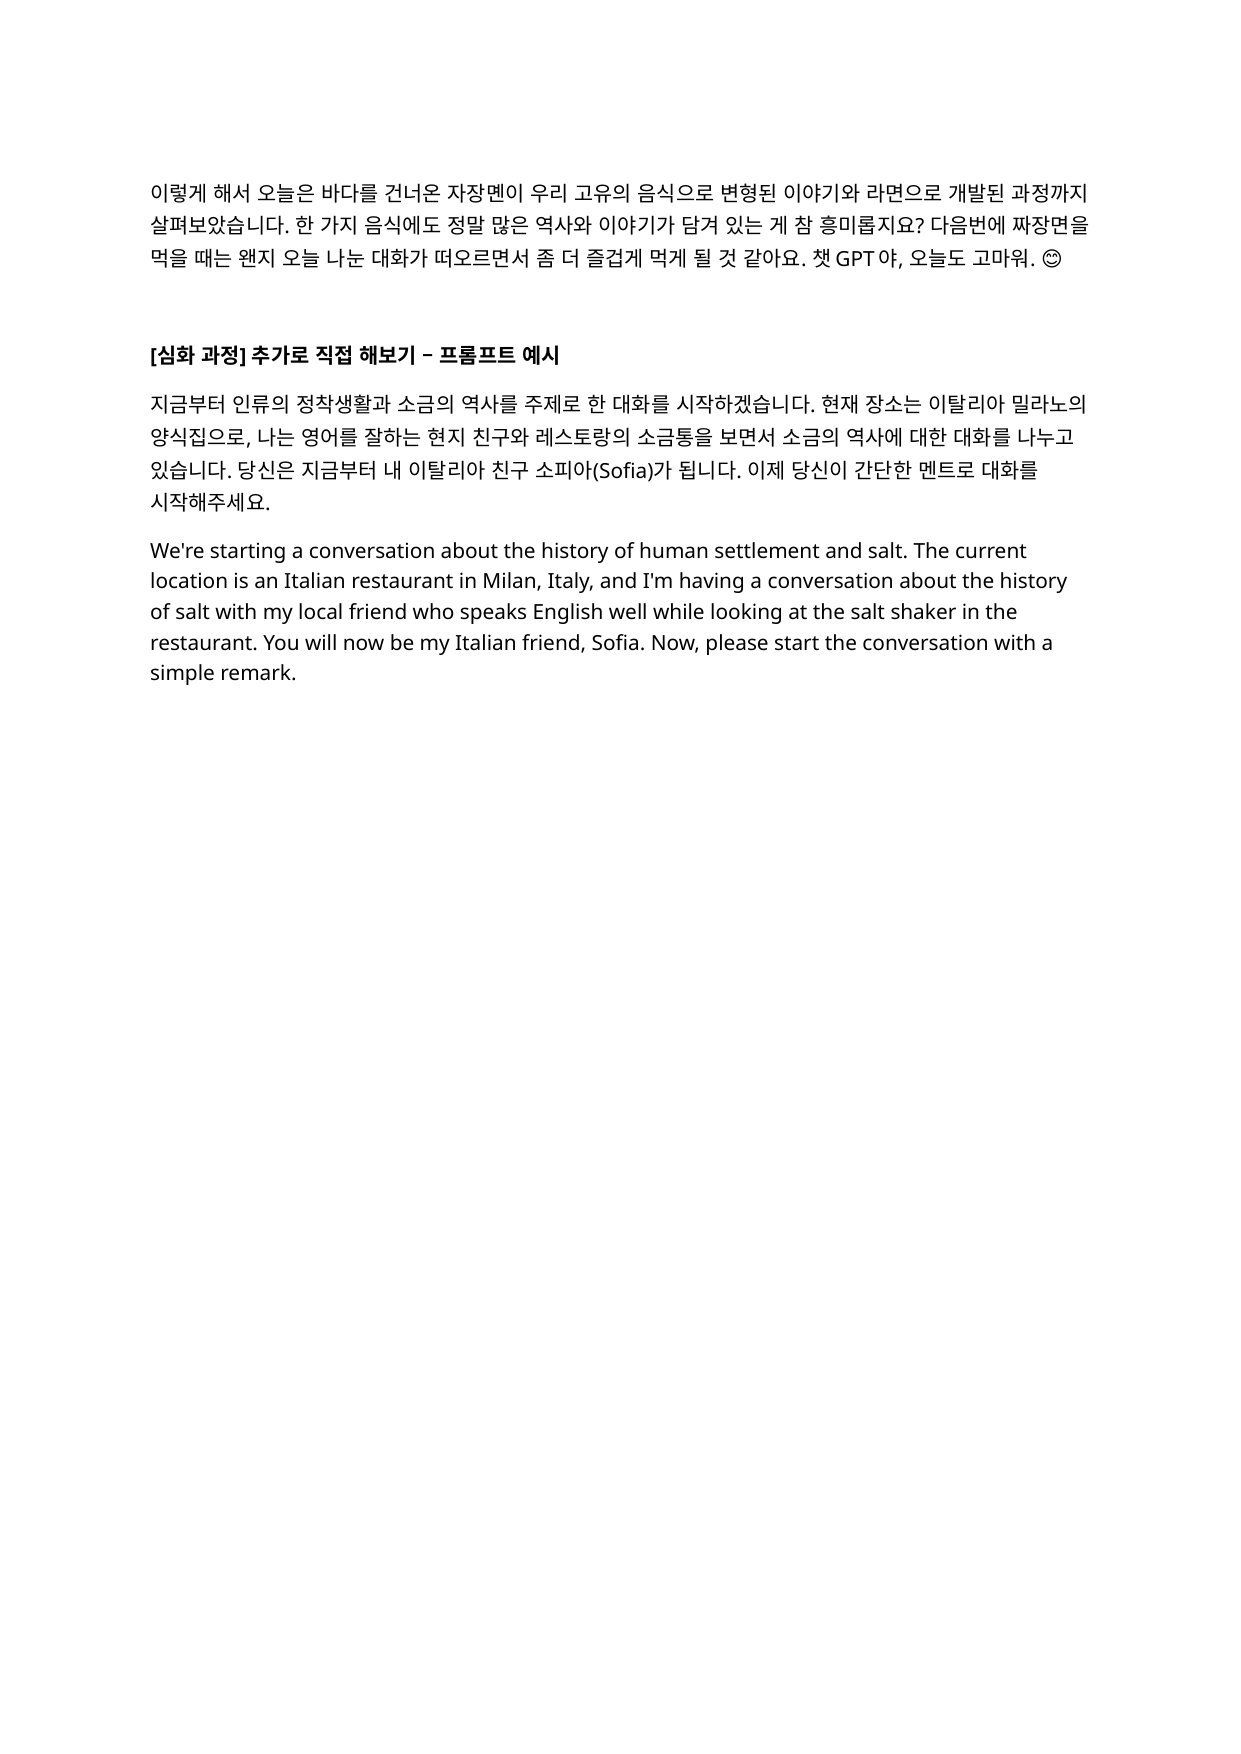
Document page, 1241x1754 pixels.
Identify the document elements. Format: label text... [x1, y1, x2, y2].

text 지금부터 인류의 정착생활과 소금의 역사를 주제로 한 대화를 시작하겠습니다. 현재 장소는 이탈리아 밀라노의 양식집으로, 나는 영어를 잘하는 현지 친구와 레스토랑의 소금통을 보면서 소금의 역사에 대한 대화를 나누고 있습니다. 당신은 지금부터 내 이탈리아 친구 소피아(Sofia)가 됩니다. 이제 당신이 간단한 멘트로 대화를 시작해주세요. [150, 388, 1090, 517]
text 이렇게 해서 오늘은 바다를 건너온 자장몐이 우리 고유의 음식으로 변형된 이야기와 라면으로 개발된 과정까지 살펴보았습니다. 한 가지 음식에도 정말 많은 역사와 이야기가 담겨 있는 게 참 흥미롭지요? 다음번에 짜장면을 먹을 때는 왠지 오늘 나눈 대화가 떠오르면서 좀 더 즐겁게 먹게 될 것 같아요. 챗GPT야, 오늘도 고마워. [150, 177, 1090, 273]
text [심화 과정] 추가로 직접 해보기 – 프롬프트 예시 [150, 339, 1090, 369]
text We're starting a conversation about the history of human settlement and salt. The current location is an Italian restaurant in Milan, Italy, and I'm having a conversation about the history of salt with my local friend who speaks English well while looking at the salt shaker in the restaurant. You will now be my Italian friend, Sofia. Now, please start the conversation with a simple remark. [150, 536, 1090, 687]
